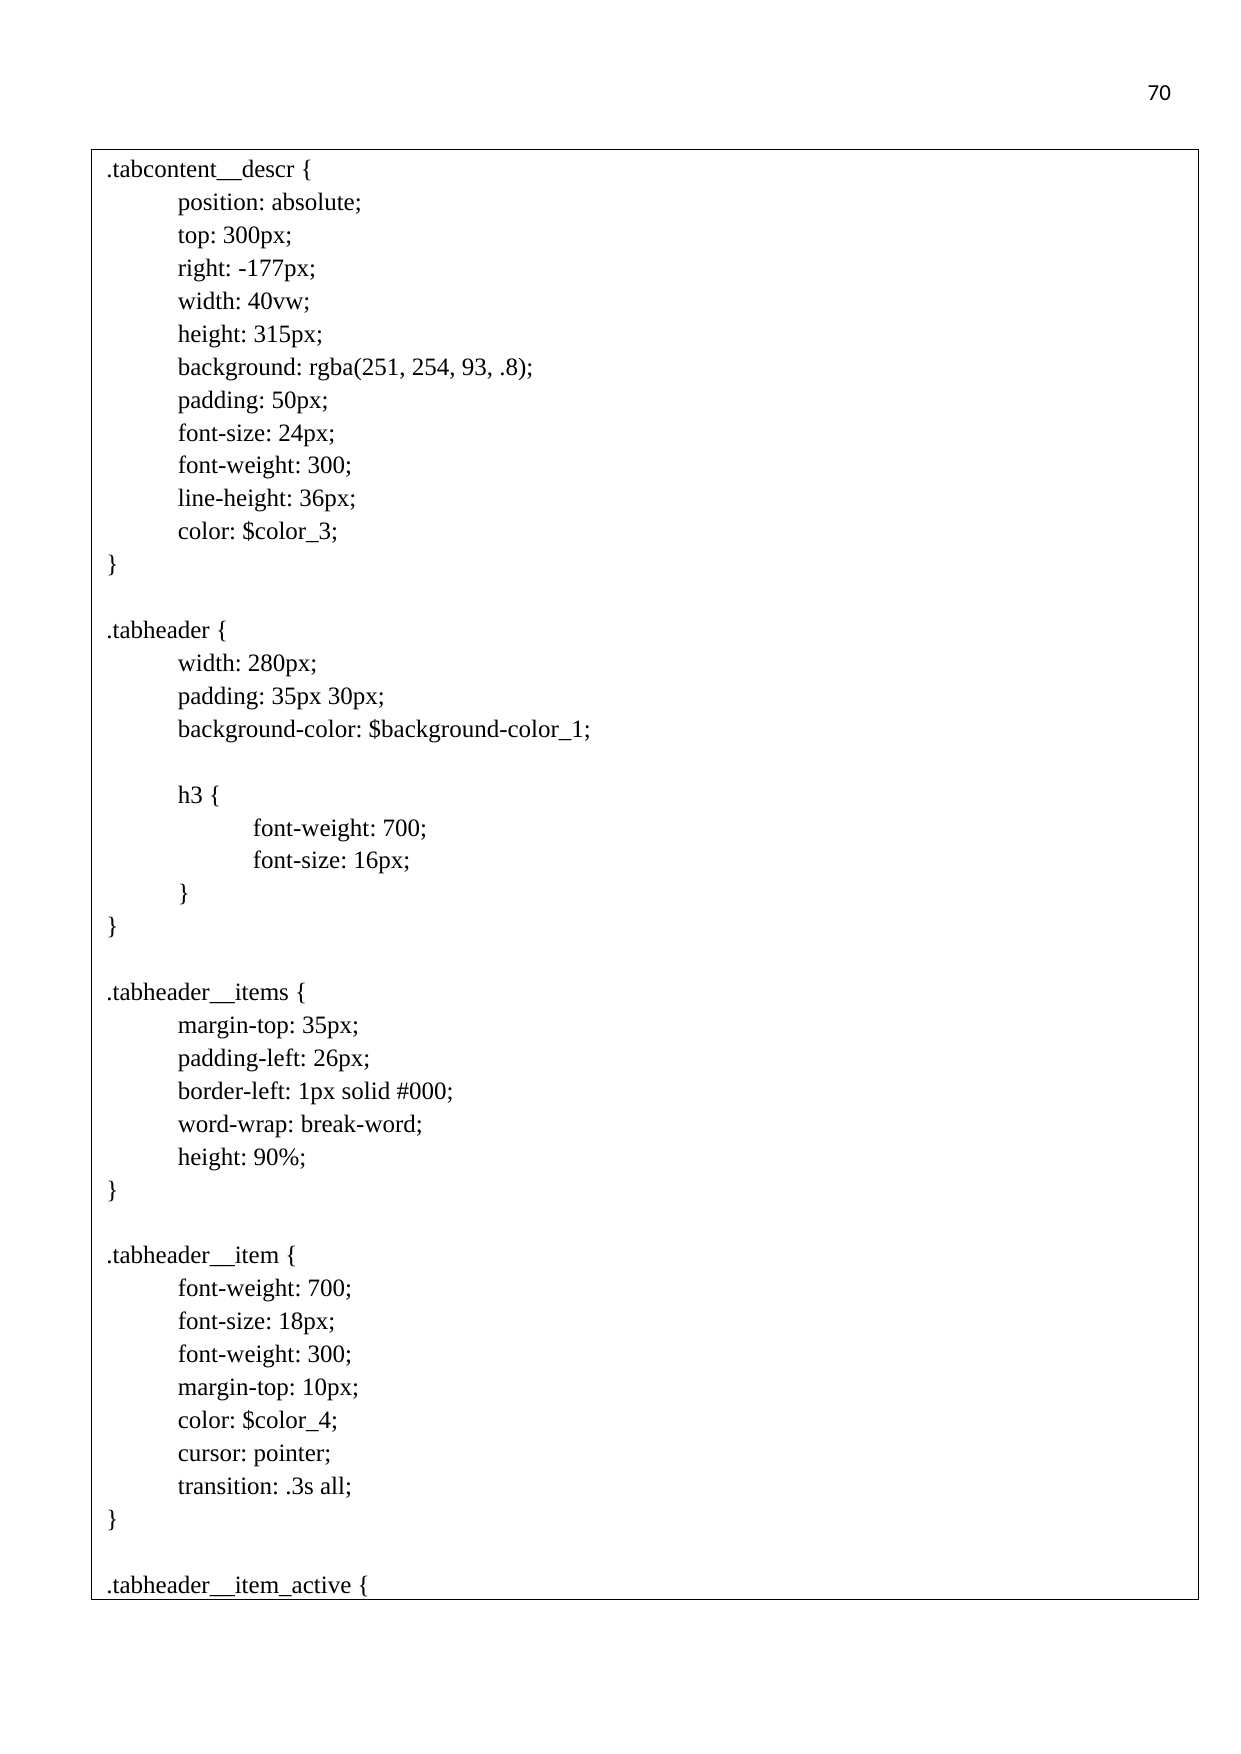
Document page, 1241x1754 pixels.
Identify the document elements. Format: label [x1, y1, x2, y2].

table_header [92, 150, 1198, 1598]
